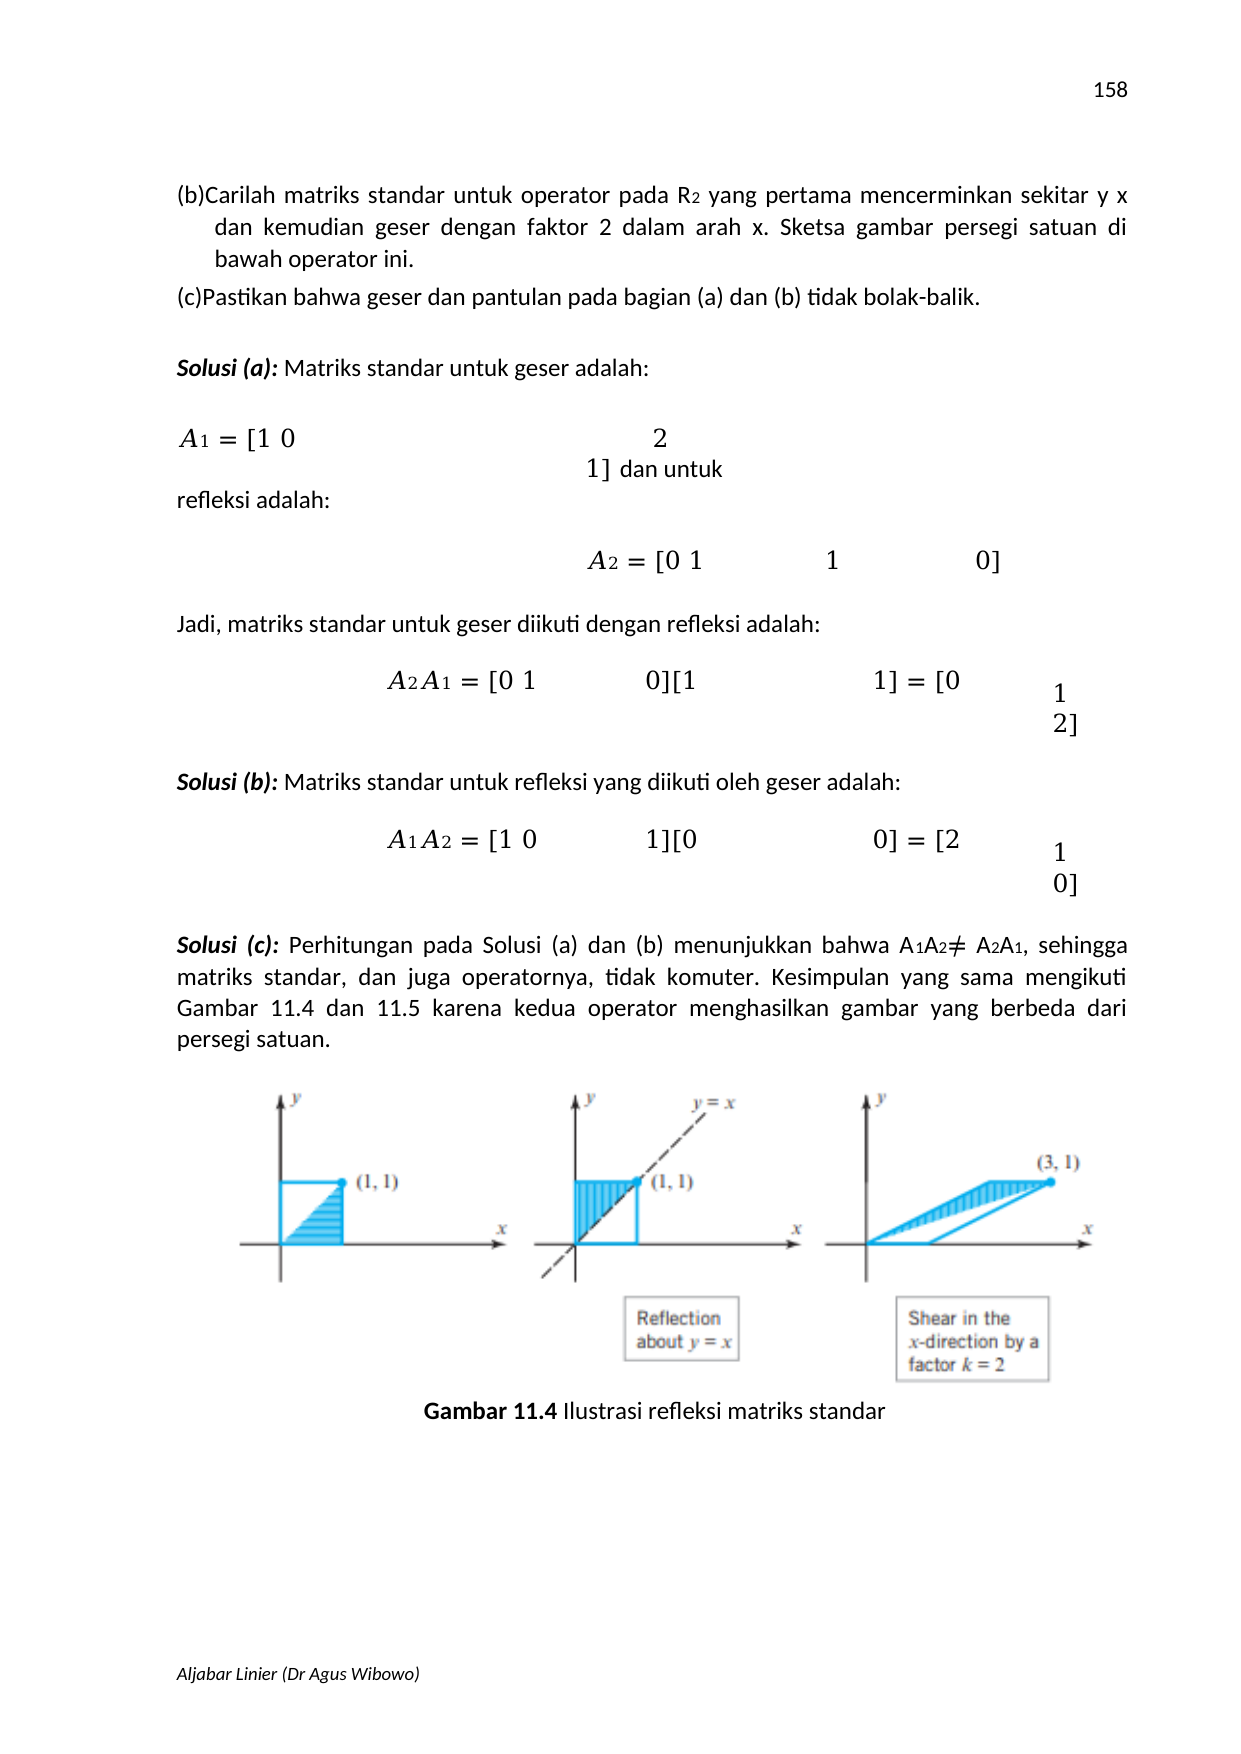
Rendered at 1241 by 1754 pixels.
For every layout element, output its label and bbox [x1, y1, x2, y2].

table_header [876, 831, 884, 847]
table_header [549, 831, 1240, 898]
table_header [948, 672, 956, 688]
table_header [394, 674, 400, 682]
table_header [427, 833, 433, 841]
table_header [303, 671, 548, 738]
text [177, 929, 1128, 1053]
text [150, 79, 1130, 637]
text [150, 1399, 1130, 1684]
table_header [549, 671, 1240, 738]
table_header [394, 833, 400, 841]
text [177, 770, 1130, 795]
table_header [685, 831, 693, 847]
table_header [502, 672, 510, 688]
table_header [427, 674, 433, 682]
picture [196, 1057, 1146, 1389]
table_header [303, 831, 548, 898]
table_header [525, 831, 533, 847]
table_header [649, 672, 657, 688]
